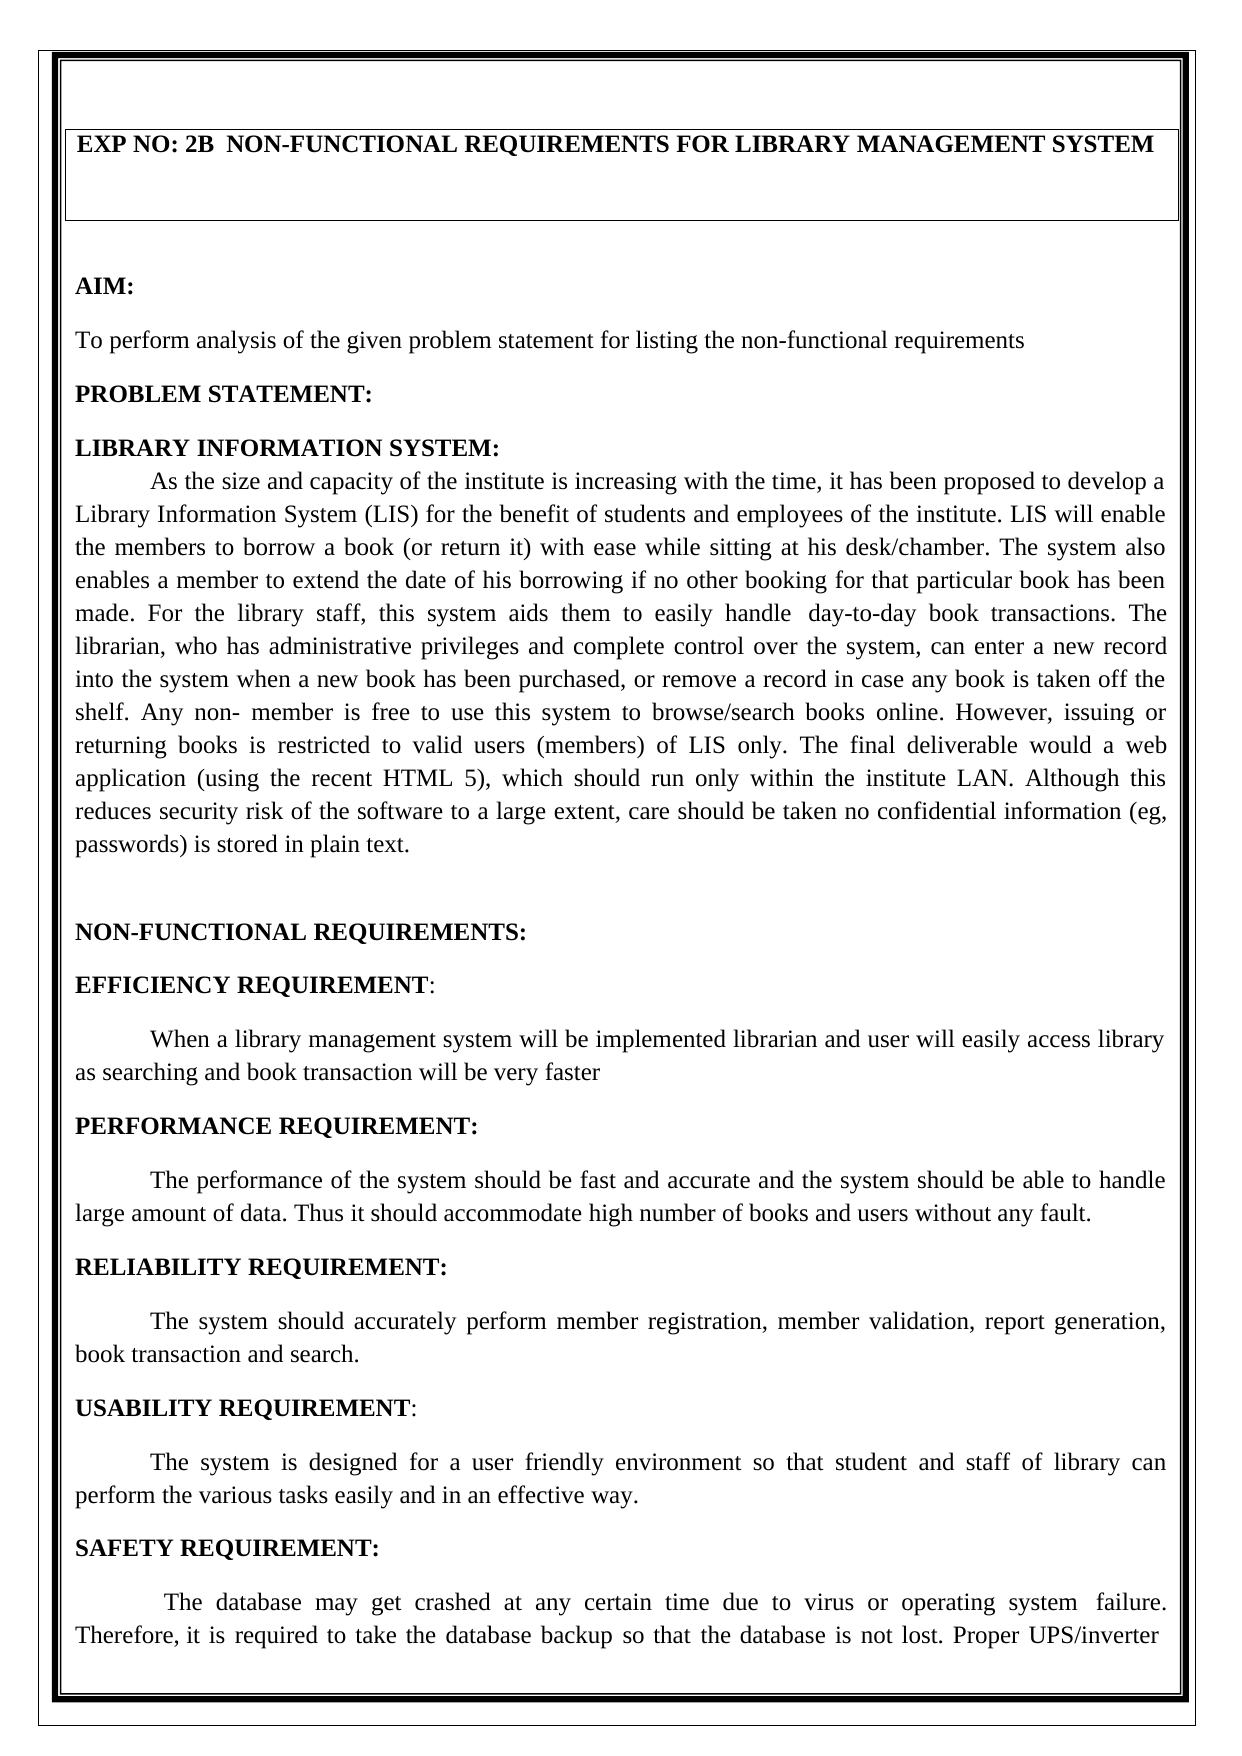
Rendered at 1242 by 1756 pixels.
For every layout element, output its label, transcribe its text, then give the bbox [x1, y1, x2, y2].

subtitle PERFORMANCE REQUIREMENT: [75, 1111, 1195, 1140]
subtitle USABILITY REQUIREMENT: [75, 1393, 1195, 1422]
text AIM: [75, 271, 1195, 300]
subtitle EXP NO: 2B NON-FUNCTIONAL REQUIREMENTS FOR LIBRARY MANAGEMENT SYSTEM [77, 129, 1195, 158]
text The database may get crashed at any certain time due to virus or operating system failure. Therefore, it is required to take the database backup so that the database is not lost. Proper UPS/inverter [75, 1587, 1167, 1649]
text The performance of the system should be fast and accurate and the system should be able to handle large amount of data. Thus it should accommodate high number of books and users without any fault. [75, 1165, 1167, 1227]
subtitle PROBLEM STATEMENT: [75, 379, 1195, 408]
text The system should accurately perform member registration, member validation, report generation, book transaction and search. [75, 1306, 1167, 1368]
text To perform analysis of the given problem statement for listing the non-functional requirements [75, 325, 1195, 354]
text LIBRARY INFORMATION SYSTEM: [75, 433, 1195, 462]
text The system is designed for a user friendly environment so that student and staff of library can perform the various tasks easily and in an effective way. [75, 1447, 1167, 1509]
subtitle NON-FUNCTIONAL REQUIREMENTS: [75, 917, 1195, 945]
subtitle SAFETY REQUIREMENT: [75, 1533, 1195, 1562]
text When a library management system will be implemented librarian and user will easily access library as searching and book transaction will be very faster [75, 1024, 1166, 1086]
subtitle RELIABILITY REQUIREMENT: [75, 1252, 1195, 1281]
text EFFICIENCY REQUIREMENT: [75, 970, 1195, 999]
text As the size and capacity of the institute is increasing with the time, it has been proposed to develop a Library Information System (LIS) for the benefit of students and employees of the institute. LIS will enable the members to borrow a book (or return it) with ease while sitting at his desk/chamber. The system also enables a member to extend the date of his borrowing if no other booking for that particular book has been made. For the library staff, this system aids them to easily handle day-to-day book transactions. The librarian, who has administrative privileges and complete control over the system, can enter a new record into the system when a new book has been purchased, or remove a record in case any book is taken off the shelf. Any non- member is free to use this system to browse/search books online. However, issuing or returning books is restricted to valid users (members) of LIS only. The final deliverable would a web application (using the recent HTML 5), which should run only within the institute LAN. Although this reduces security risk of the software to a large extent, care should be taken no confidential information (eg, passwords) is stored in plain text. [75, 466, 1167, 858]
